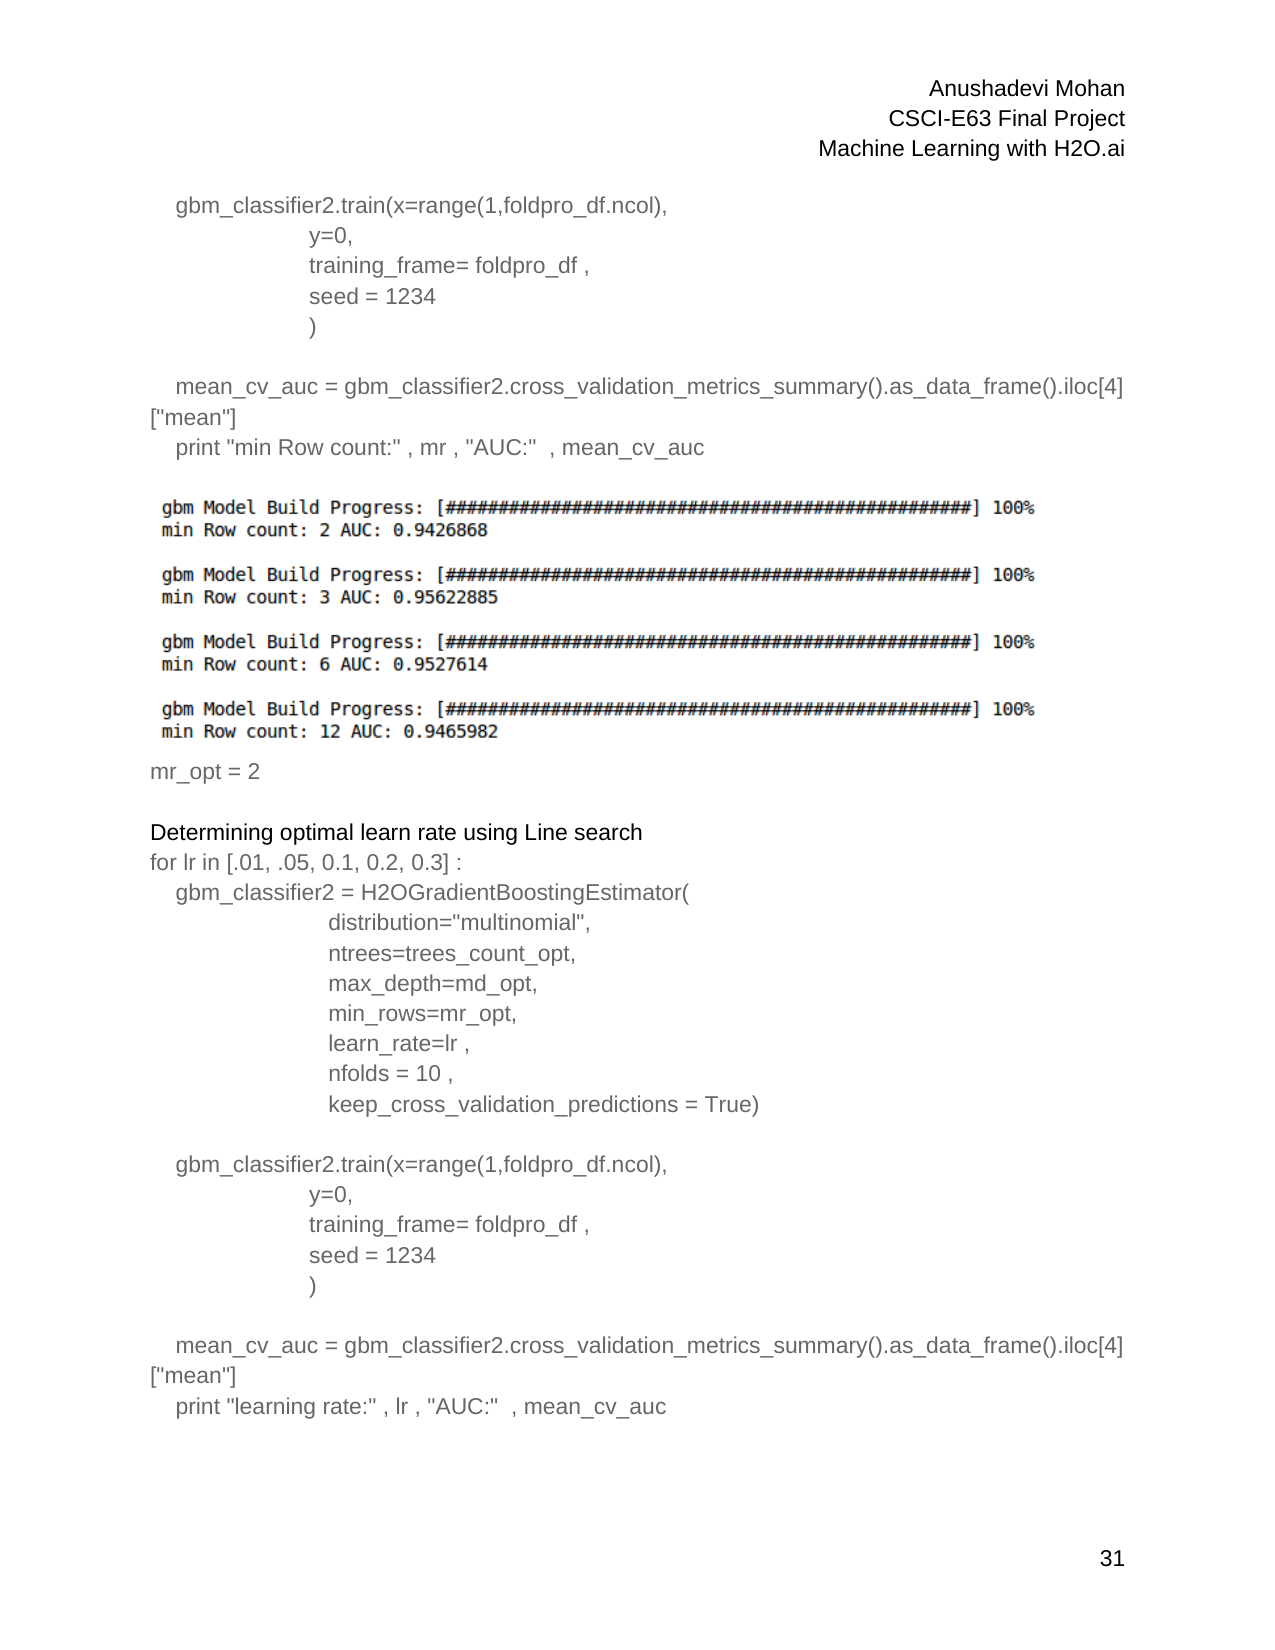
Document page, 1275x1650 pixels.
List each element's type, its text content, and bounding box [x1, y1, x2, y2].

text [150, 162, 1125, 460]
picture [150, 494, 1125, 755]
text mr_opt = 2 [150, 758, 1125, 815]
text Determining optimal learn rate using Line search for lr in [.01, .05, 0.1, 0.2, 0.3] : gbm_classifier2 = H2OGradientBoostingEstimator( distribution="multinomial", ntrees=trees_count_opt, max_depth=md_opt, min_rows=mr_opt, learn_rate=lr , nfolds = 10 , keep_cross_validation_predictions = True) gbm_classifier2.train(x=range(1,foldpro_df.ncol), y=0, training_frame= foldpro_df , seed = 1234 ) mean_cv_auc = gbm_classifier2.cross_validation_metrics_summary().as_data_frame().iloc[4]["mean"] print "learning rate:" , lr , "AUC:" , mean_cv_auc [150, 819, 1125, 1419]
